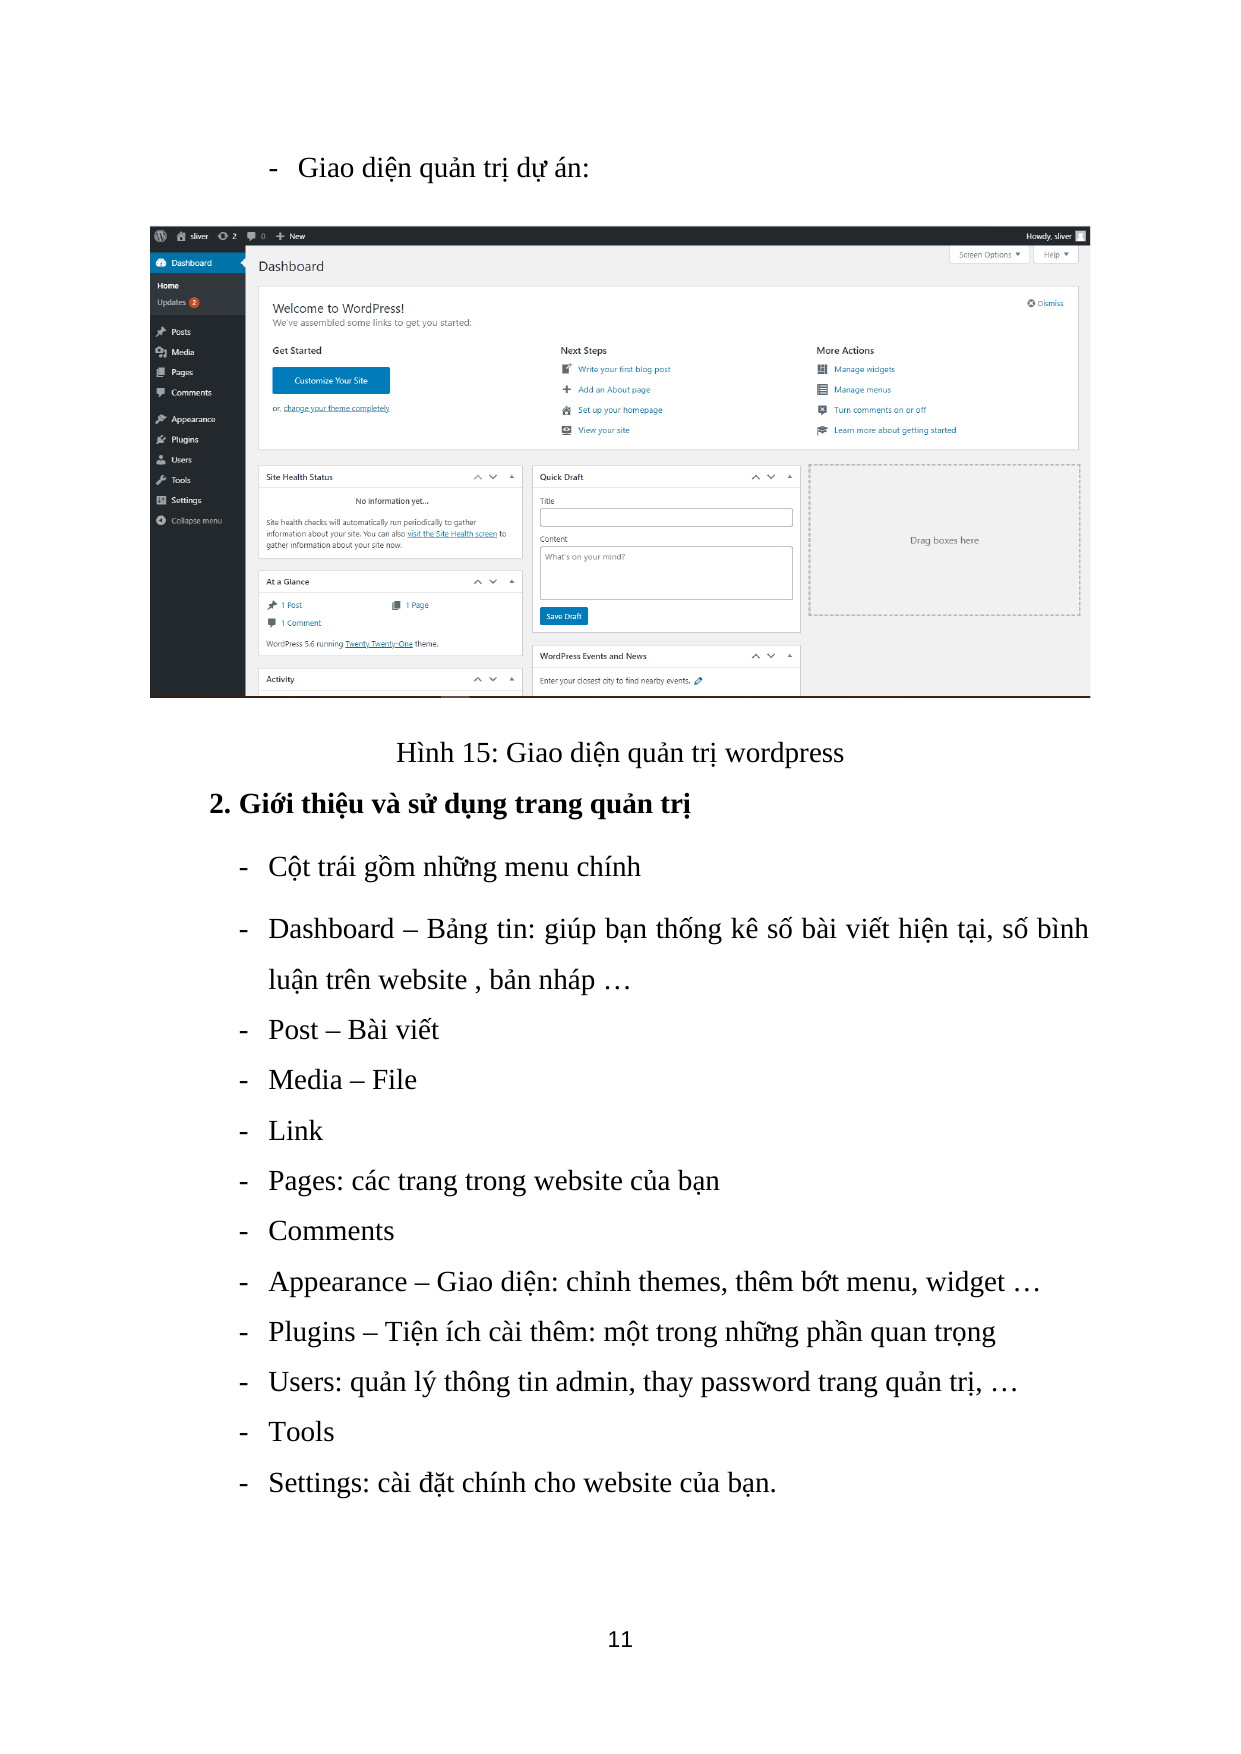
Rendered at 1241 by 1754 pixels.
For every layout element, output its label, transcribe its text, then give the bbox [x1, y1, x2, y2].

list Tools [238, 1414, 1090, 1448]
list Giao diện quản trị dự án: [268, 150, 1090, 183]
list Settings: cài đặt chính cho website của bạn. [238, 1465, 1090, 1498]
list Pages: các trang trong website của bạn [238, 1163, 1090, 1197]
picture [156, 259, 166, 266]
picture [150, 225, 1091, 698]
list Media – File [238, 1062, 1090, 1096]
list Appearance – Giao diện: chỉnh themes, thêm bớt menu, widget … [238, 1264, 1090, 1297]
list Cột trái gồm những menu chính [239, 849, 1090, 882]
list Post – Bài viết [238, 1012, 1090, 1046]
list Plugins – Tiện ích cài thêm: một trong những phần quan trọng [238, 1314, 1090, 1347]
list Giới thiệu và sử dụng trang quản trị [209, 786, 1090, 819]
list Link [238, 1113, 1090, 1146]
list Dashboard – Bảng tin: giúp bạn thống kê số bài viết hiện tại, số bình luận trên website , bản nháp … [238, 911, 1090, 995]
list Comments [238, 1213, 1090, 1247]
list Users: quản lý thông tin admin, thay password trang quản trị, … [238, 1364, 1090, 1398]
text Hình 15: Giao diện quản trị wordpress [150, 736, 1090, 769]
